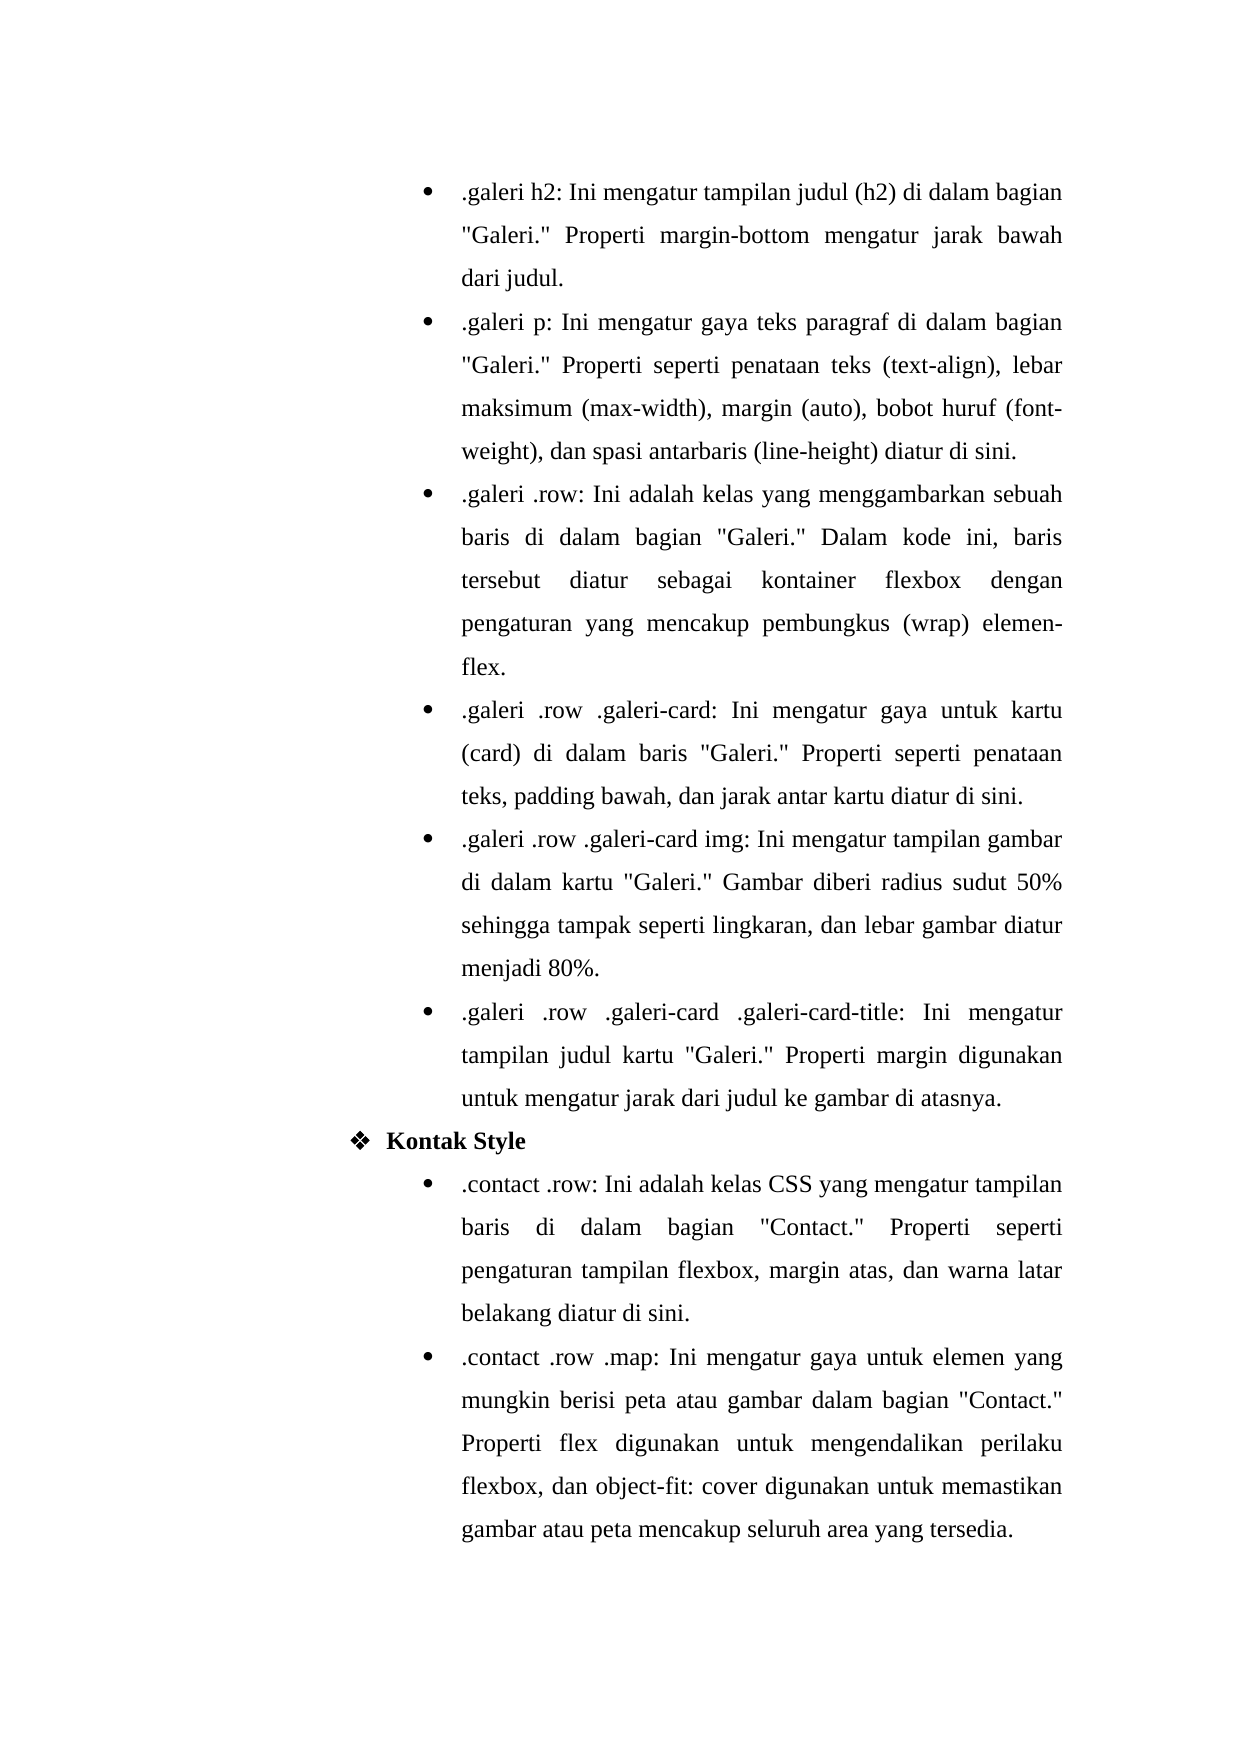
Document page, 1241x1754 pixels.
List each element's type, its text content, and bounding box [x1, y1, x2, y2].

list .galeri .row .galeri-card .galeri-card-title: Ini mengatur tampilan judul kartu "Galeri." Properti margin digunakan untuk mengatur jarak dari judul ke gambar di atasnya. [424, 997, 1063, 1112]
list Kontak Style [349, 1126, 1063, 1155]
list .contact .row .map: Ini mengatur gaya untuk elemen yang mungkin berisi peta atau gambar dalam bagian "Contact." Properti flex digunakan untuk mengendalikan perilaku flexbox, dan object-fit: cover digunakan untuk memastikan gambar atau peta mencakup seluruh area yang tersedia. [424, 1342, 1063, 1543]
list .galeri .row: Ini adalah kelas yang menggambarkan sebuah baris di dalam bagian "Galeri." Dalam kode ini, baris tersebut diatur sebagai kontainer flexbox dengan pengaturan yang mencakup pembungkus (wrap) elemen-flex. [424, 479, 1063, 680]
list .contact .row: Ini adalah kelas CSS yang mengatur tampilan baris di dalam bagian "Contact." Properti seperti pengaturan tampilan flexbox, margin atas, dan warna latar belakang diatur di sini. [424, 1169, 1063, 1327]
list .galeri h2: Ini mengatur tampilan judul (h2) di dalam bagian "Galeri." Properti margin-bottom mengatur jarak bawah dari judul. [424, 177, 1063, 292]
list .galeri .row .galeri-card: Ini mengatur gaya untuk kartu (card) di dalam baris "Galeri." Properti seperti penataan teks, padding bawah, dan jarak antar kartu diatur di sini. [424, 695, 1063, 810]
list .galeri p: Ini mengatur gaya teks paragraf di dalam bagian "Galeri." Properti seperti penataan teks (text-align), lebar maksimum (max-width), margin (auto), bobot huruf (font-weight), dan spasi antarbaris (line-height) diatur di sini. [424, 307, 1063, 465]
list .galeri .row .galeri-card img: Ini mengatur tampilan gambar di dalam kartu "Galeri." Gambar diberi radius sudut 50% sehingga tampak seperti lingkaran, dan lebar gambar diatur menjadi 80%. [424, 824, 1063, 982]
